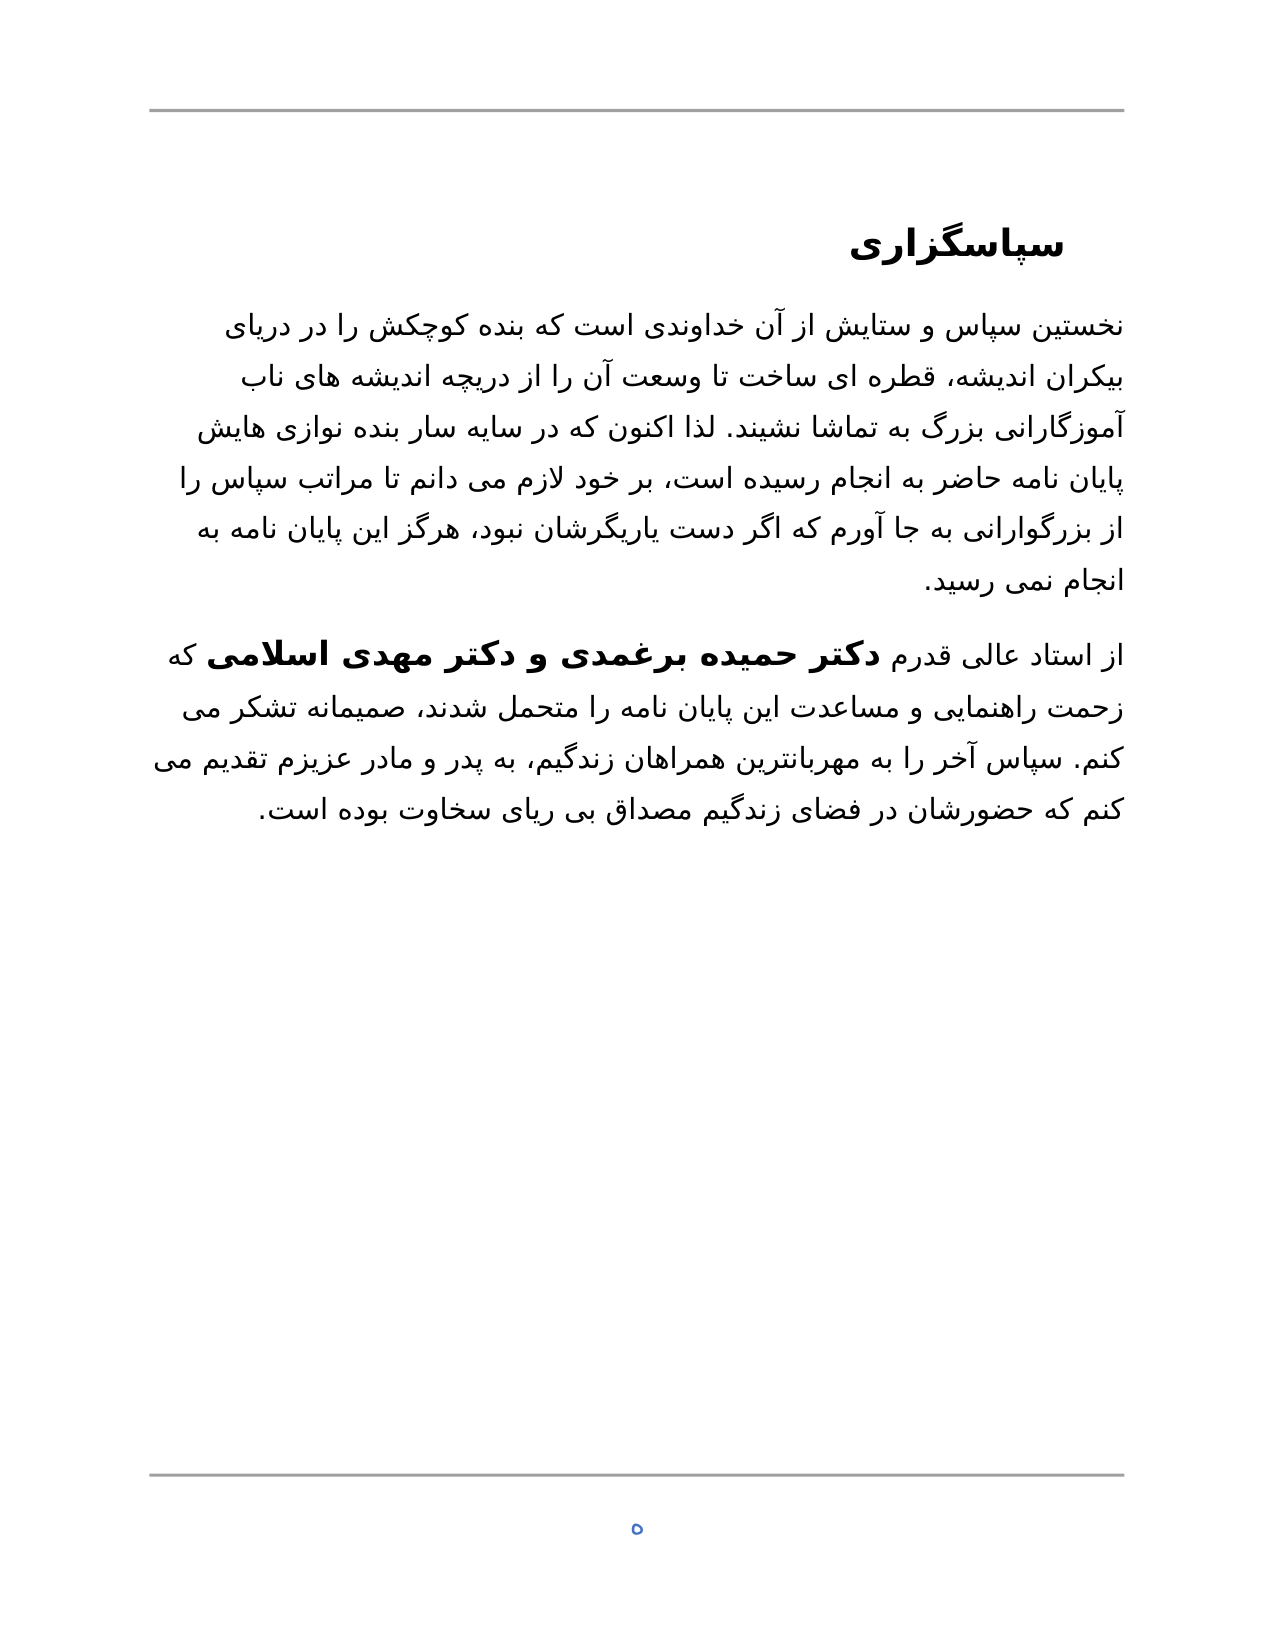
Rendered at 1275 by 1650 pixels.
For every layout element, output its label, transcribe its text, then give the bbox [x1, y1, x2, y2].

text نخستین سپاس و ستایش از آن خداوندی است که بنده کوچکش را در دریای بیکران اندیشه، قطره ای ساخت تا وسعت آن را از دریچه اندیشه های ناب آموزگارانی بزرگ به تماشا نشیند. لذا اکنون که در سایه سار بنده نوازی هایش پایان نامه حاضر به انجام رسیده است، بر خود لازم می دانم تا مراتب سپاس را از بزرگوارانی به جا آورم که اگر دست یاریگرشان نبود، هرگز این پایان نامه به انجام نمی رسید. [150, 308, 1125, 597]
text از استاد عالی قدرم دکتر حمیده برغمدی و دکتر مهدی اسلامی که زحمت راهنمایی و مساعدت این پایان نامه را متحمل شدند، صمیمانه تشکر می کنم. سپاس آخر را به مهربانترین همراهان زندگیم، به پدر و مادر عزیزم تقدیم می کنم که حضورشان در فضای زندگیم مصداق بی ریای سخاوت بوده است. [150, 634, 1125, 826]
text سپاسگزاری [169, 222, 1125, 266]
